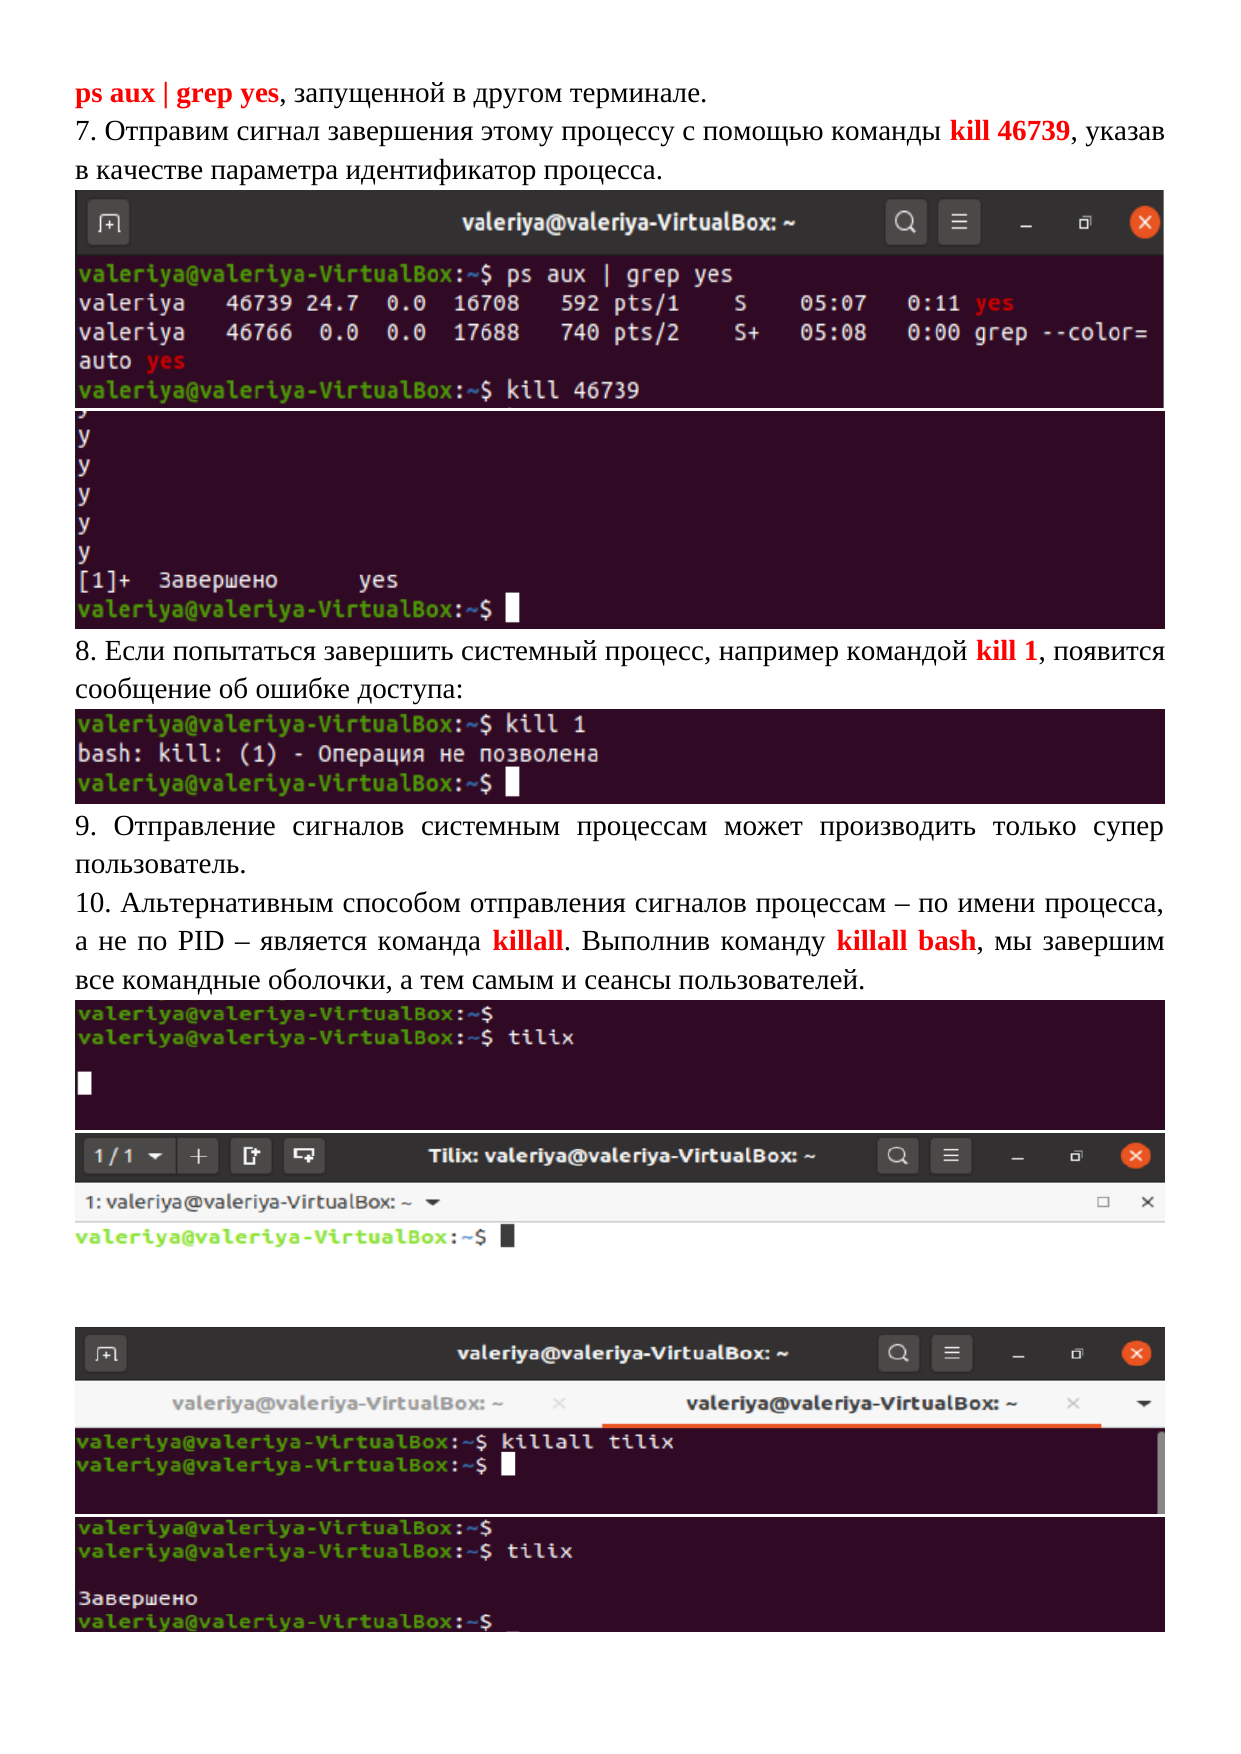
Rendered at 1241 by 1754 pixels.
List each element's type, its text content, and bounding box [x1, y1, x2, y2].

picture [75, 1133, 1165, 1324]
picture [75, 1000, 1165, 1130]
text 9. Отправление сигналов системным процессам может производить только супер пользователь. [75, 808, 1165, 880]
picture [75, 190, 1164, 408]
text 10. Альтернативным способом отправления сигналов процессам – по имени процесса, а не по PID – является команда killall. Выполнив команду killall bash, мы завершим все командные оболочки, а тем самым и сеансы пользователей. [75, 885, 1165, 995]
text 7. Отправим сигнал завершения этому процессу с помощью команды kill 46739, указав в качестве параметра идентификатор процесса. [75, 113, 1165, 186]
picture [75, 709, 1165, 804]
picture [75, 1517, 1165, 1632]
picture [75, 411, 1165, 629]
picture [75, 1327, 1165, 1514]
text 8. Если попытаться завершить системный процесс, например командой kill 1, появится сообщение об ошибке доступа: [75, 633, 1165, 705]
text ps aux | grep yes, запущенной в другом терминале. [75, 75, 1165, 108]
